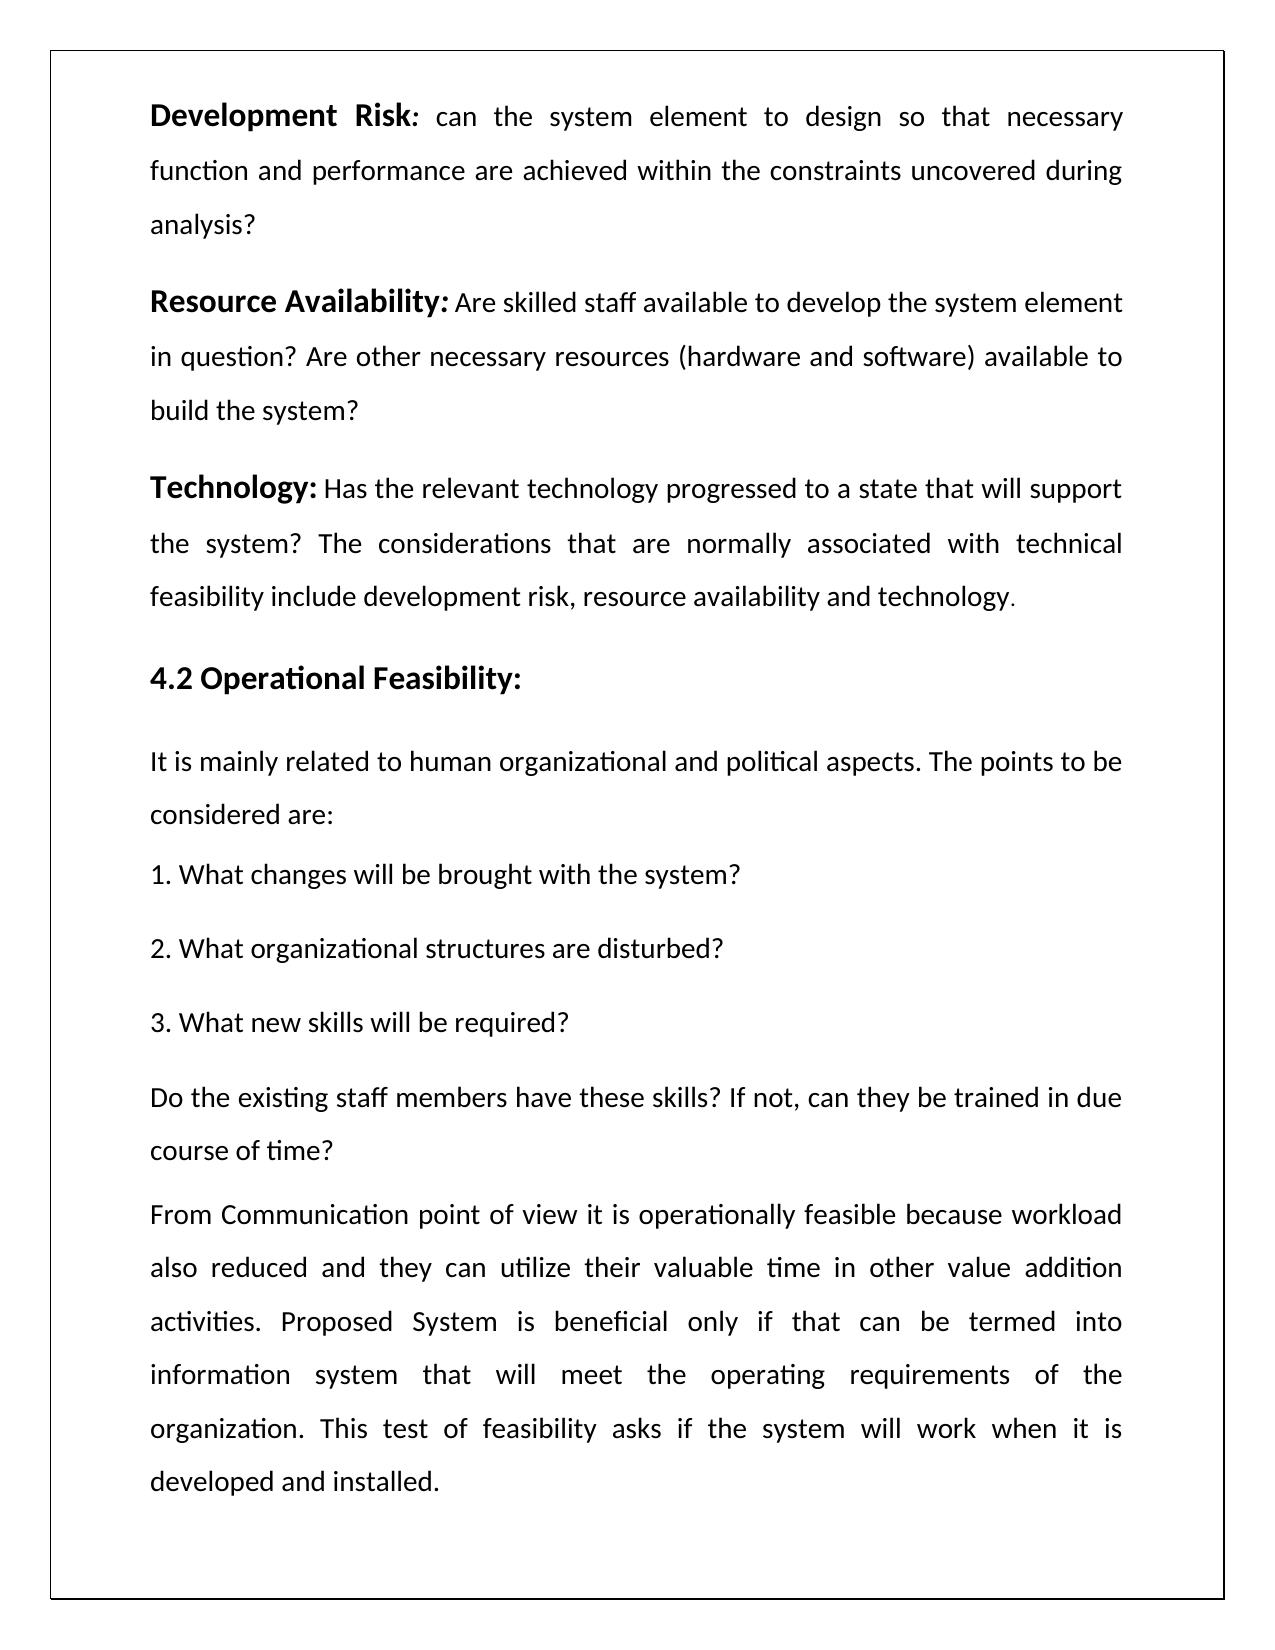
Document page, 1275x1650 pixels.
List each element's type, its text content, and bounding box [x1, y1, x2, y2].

text 3. What new skills will be required? [150, 1004, 1124, 1040]
text 4.2 Operational Feasibility: [150, 657, 1124, 697]
text Development Risk: can the system element to design so that necessary function and performance are achieved within the constraints uncovered during analysis? [150, 94, 1124, 241]
text 1. What changes will be brought with the system? [150, 856, 1124, 891]
text From Communication point of view it is operationally feasible because workload also reduced and they can utilize their valuable time in other value addition activities. Proposed System is beneficial only if that can be termed into information system that will meet the operating requirements of the organization. This test of feasibility asks if the system will work when it is developed and installed. [150, 1196, 1124, 1499]
text Resource Availability: Are skilled staff available to develop the system element in question? Are other necessary resources (hardware and software) available to build the system? [150, 280, 1124, 428]
text It is mainly related to human organizational and political aspects. The points to be considered are: [150, 743, 1124, 832]
text Do the existing staff members have these skills? If not, can they be trained in due course of time? [150, 1079, 1124, 1168]
text 2. What organizational structures are disturbed? [150, 930, 1124, 966]
text Technology: Has the relevant technology progressed to a state that will support the system? The considerations that are normally associated with technical feasibility include development risk, resource availability and technology. [150, 466, 1124, 614]
